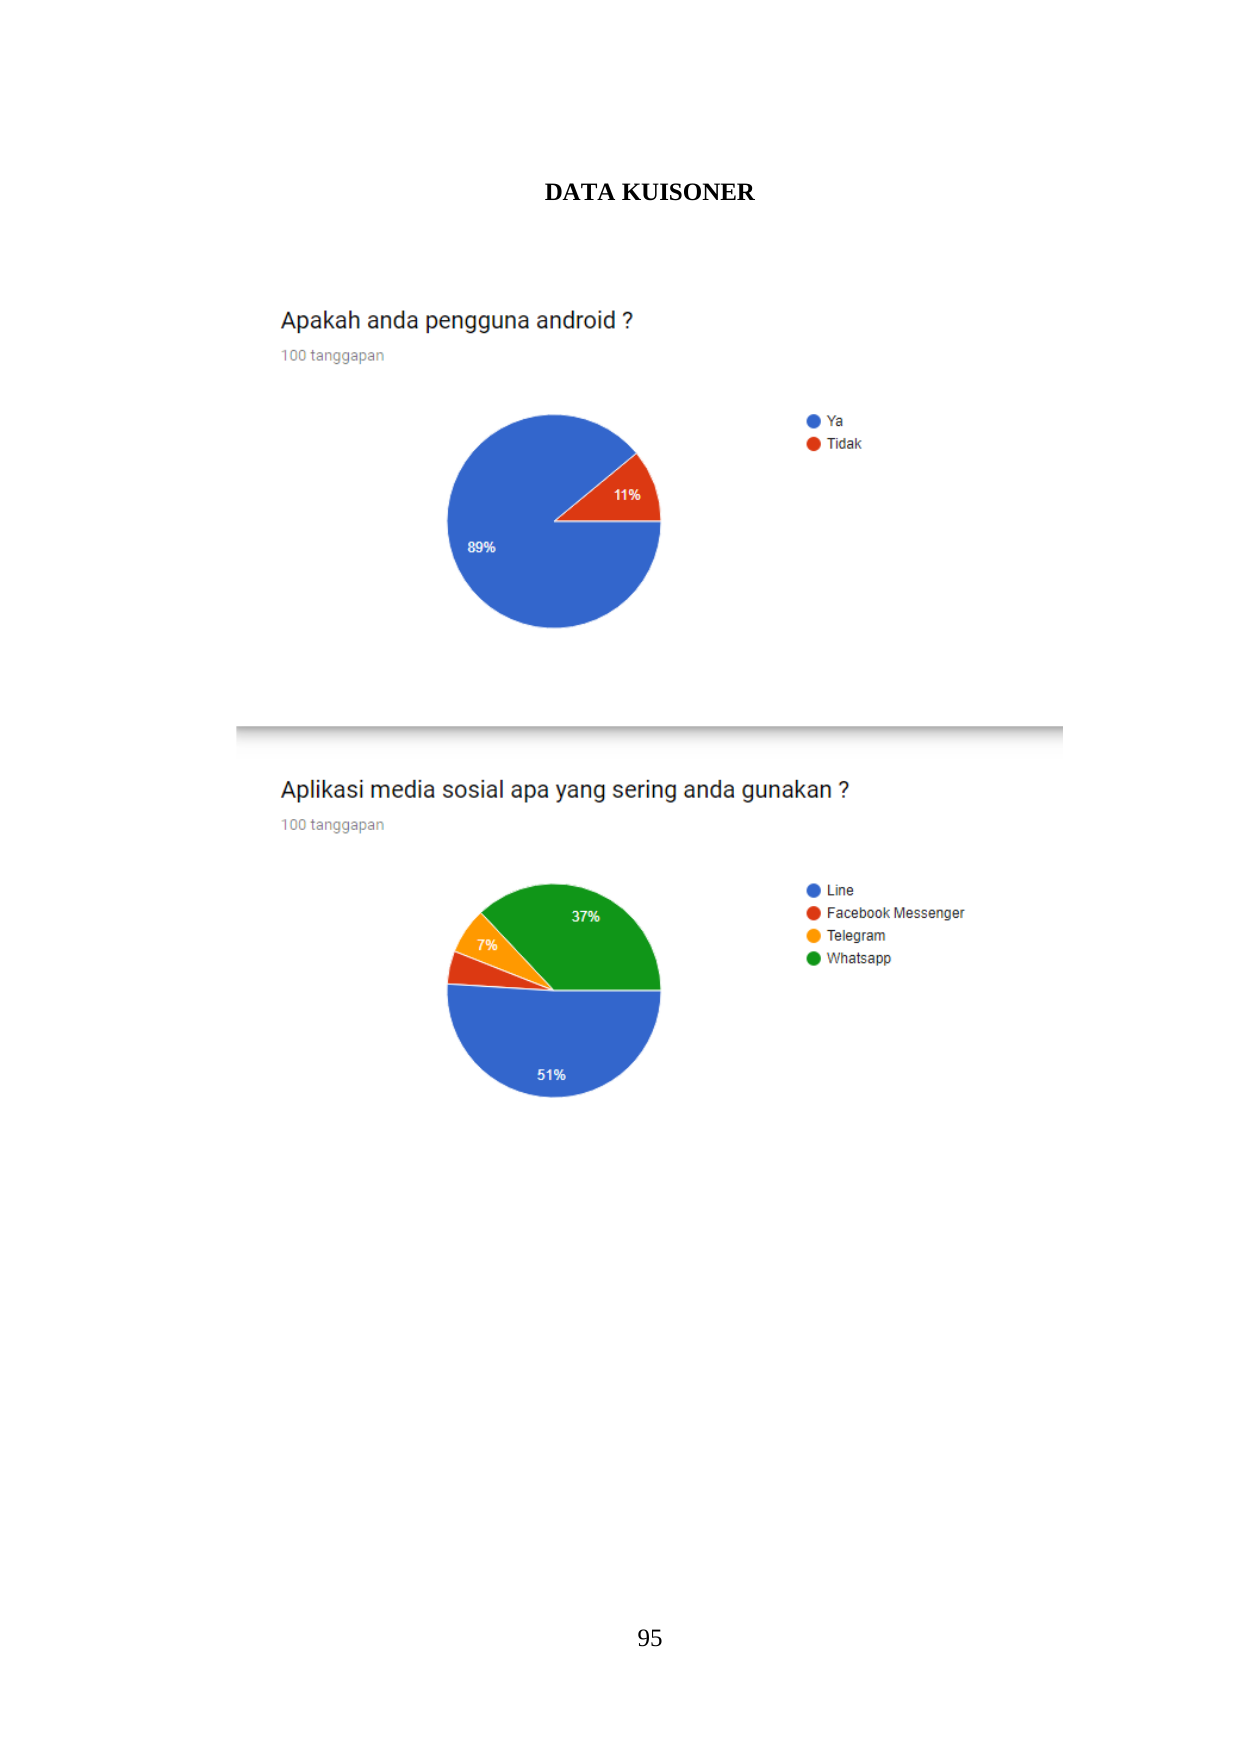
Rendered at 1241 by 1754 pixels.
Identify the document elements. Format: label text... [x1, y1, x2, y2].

text DATA KUISONER [236, 177, 1063, 206]
picture [236, 263, 1063, 1173]
